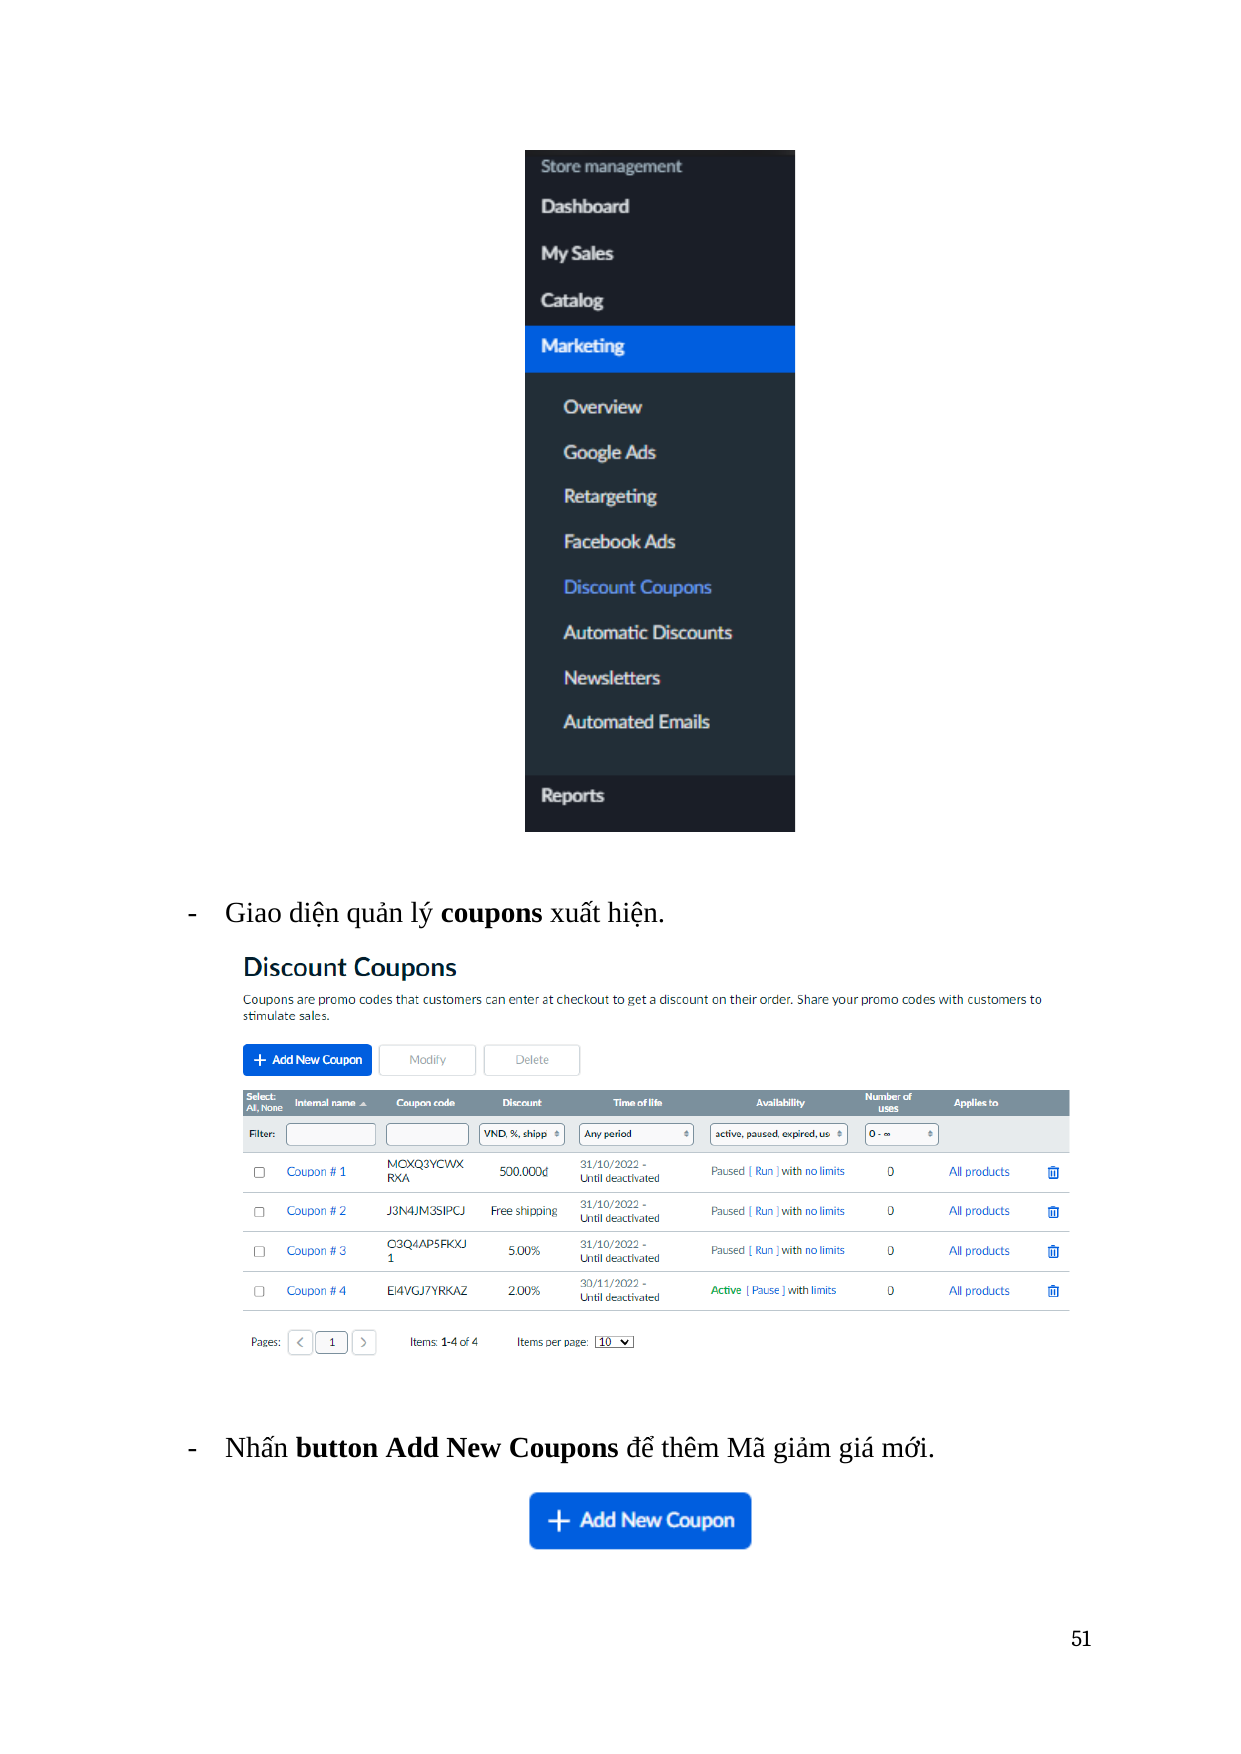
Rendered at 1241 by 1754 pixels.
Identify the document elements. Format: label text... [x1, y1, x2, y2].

picture [225, 945, 1089, 1367]
picture [525, 150, 796, 832]
list Giao diện quản lý coupons xuất hiện. [187, 895, 1090, 928]
picture [525, 1480, 758, 1559]
list Nhấn button Add New Coupons để thêm Mã giảm giá mới. [187, 1430, 1090, 1464]
